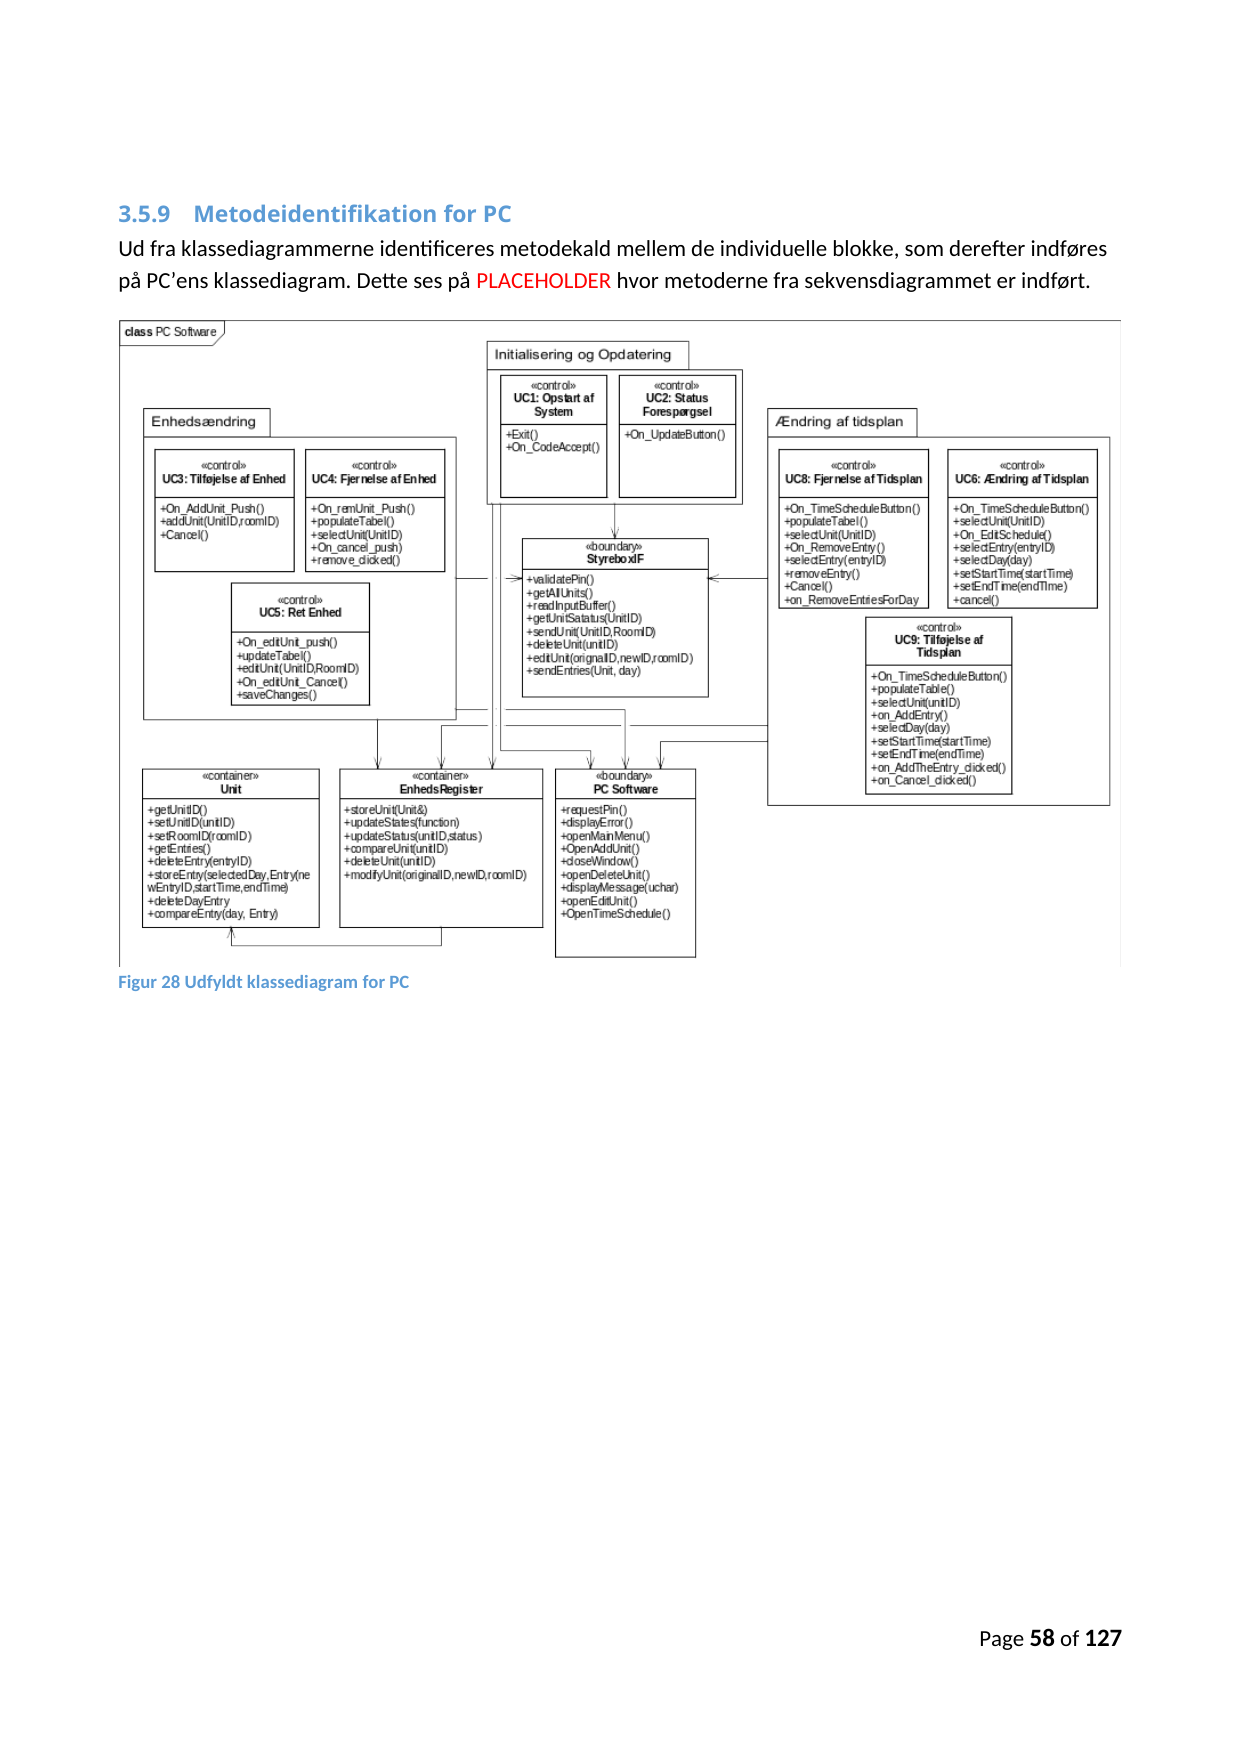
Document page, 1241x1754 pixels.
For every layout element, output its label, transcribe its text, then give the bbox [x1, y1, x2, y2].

subtitle Metodeidentifikation for PC [118, 198, 1122, 229]
text Ud fra klassediagrammerne identificeres metodekald mellem de individuelle blokke, som derefter indføres på PC’ens klassediagram. Dette ses på PLACEHOLDER hvor metoderne fra sekvensdiagrammet er indført. [118, 234, 1122, 294]
text Figur 28 Udfyldt klassediagram for PC [118, 970, 1122, 993]
